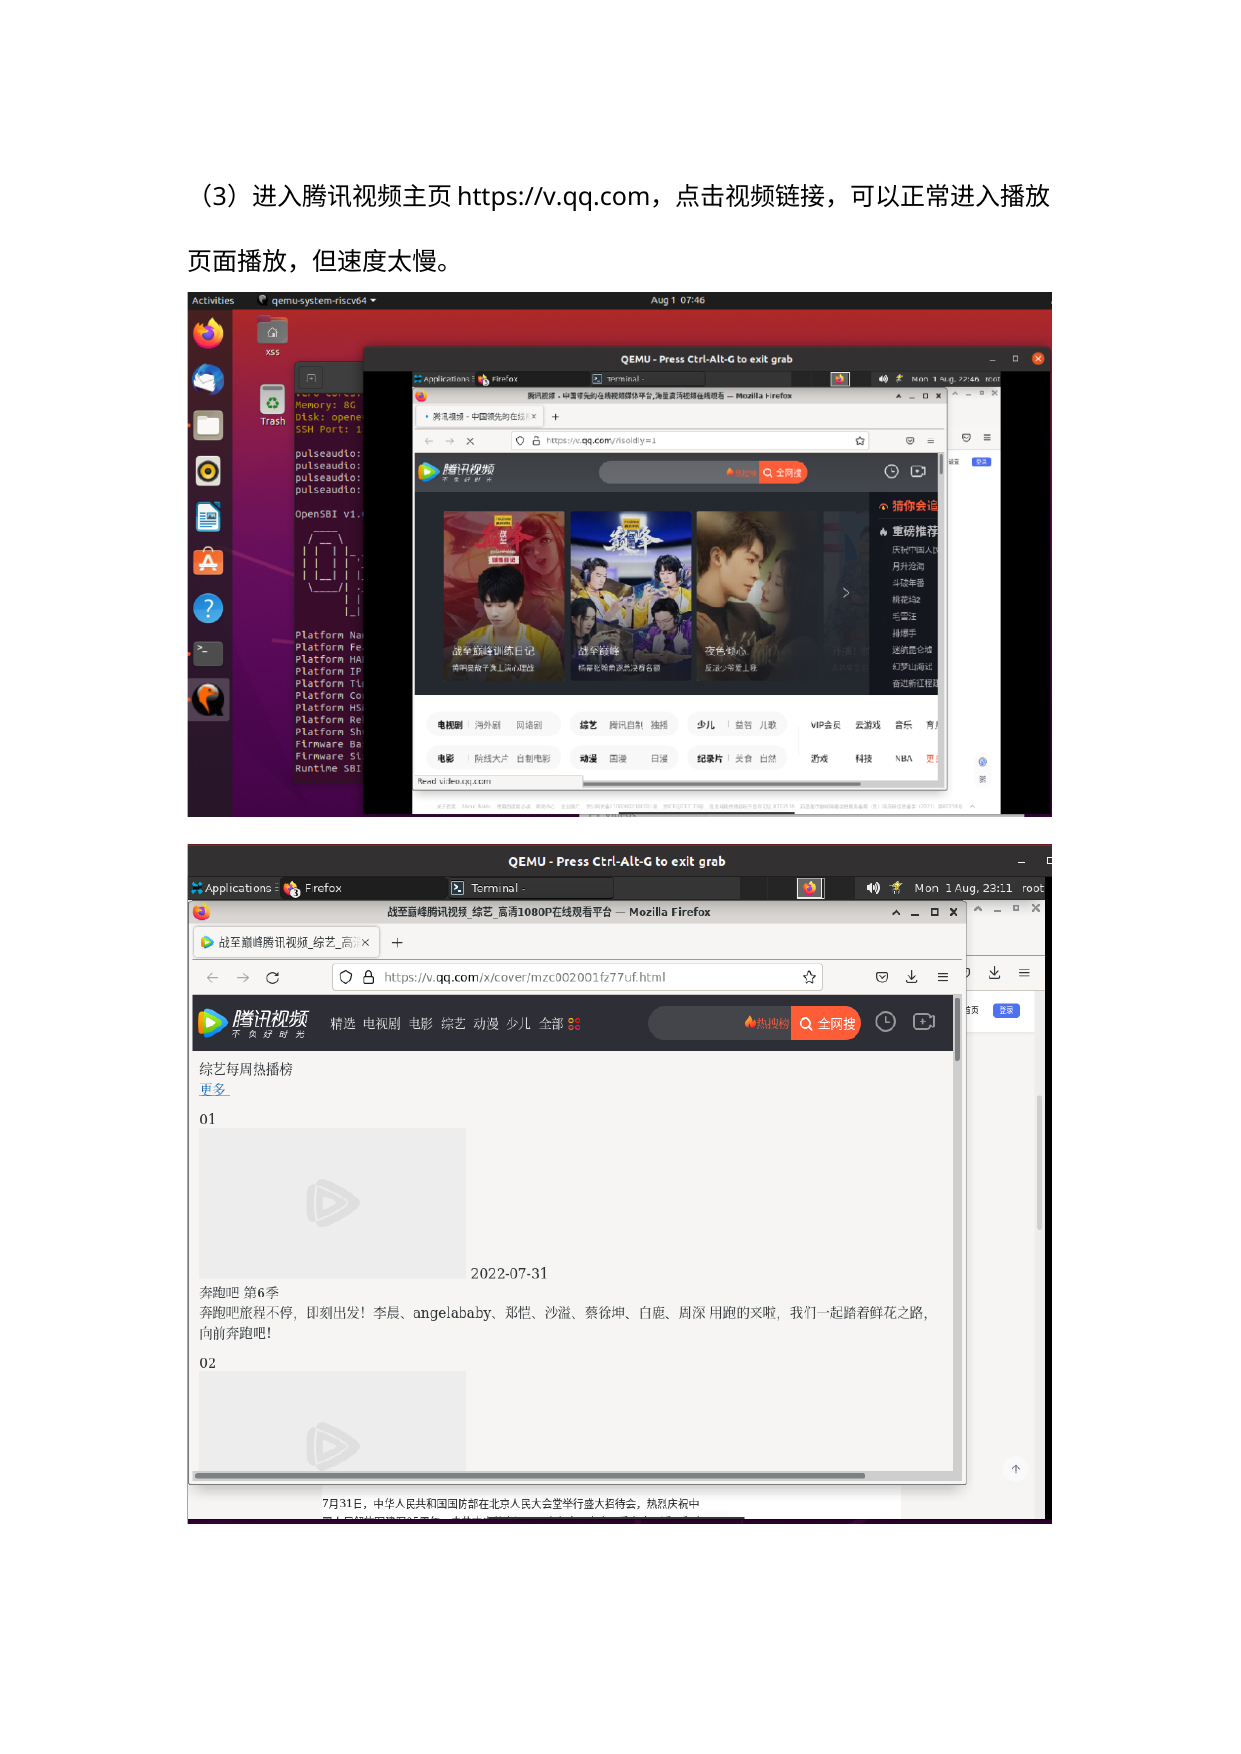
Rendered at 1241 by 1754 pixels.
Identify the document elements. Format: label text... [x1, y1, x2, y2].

picture [187, 844, 1052, 1524]
picture [187, 292, 1052, 817]
text （3）进入腾讯视频主页https://v.qq.com，点击视频链接，可以正常进入播放页面播放，但速度太慢。 [187, 162, 1053, 292]
